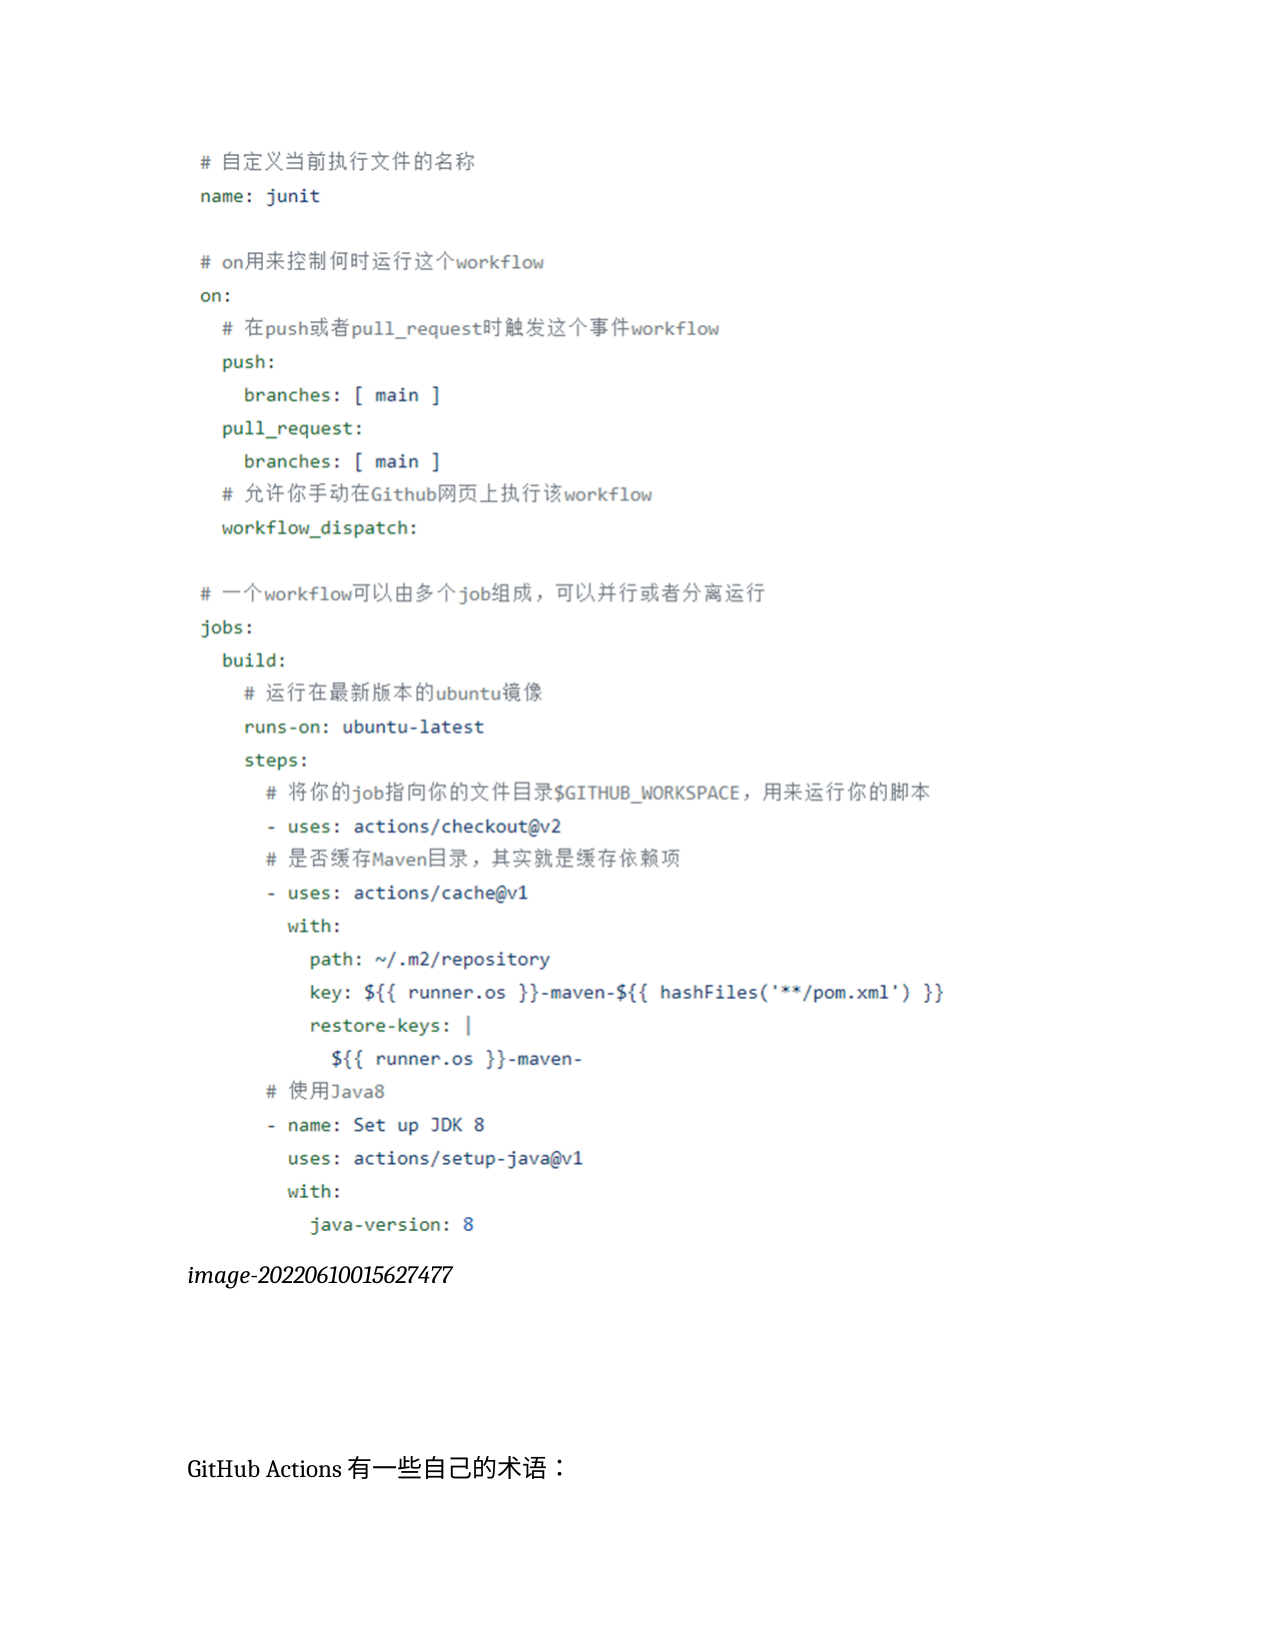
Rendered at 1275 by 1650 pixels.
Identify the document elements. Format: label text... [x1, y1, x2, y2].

text image-20220610015627477 [187, 1261, 1087, 1289]
picture [187, 150, 1063, 1240]
text GitHub Actions 有一些自己的术语： [187, 1451, 1087, 1485]
